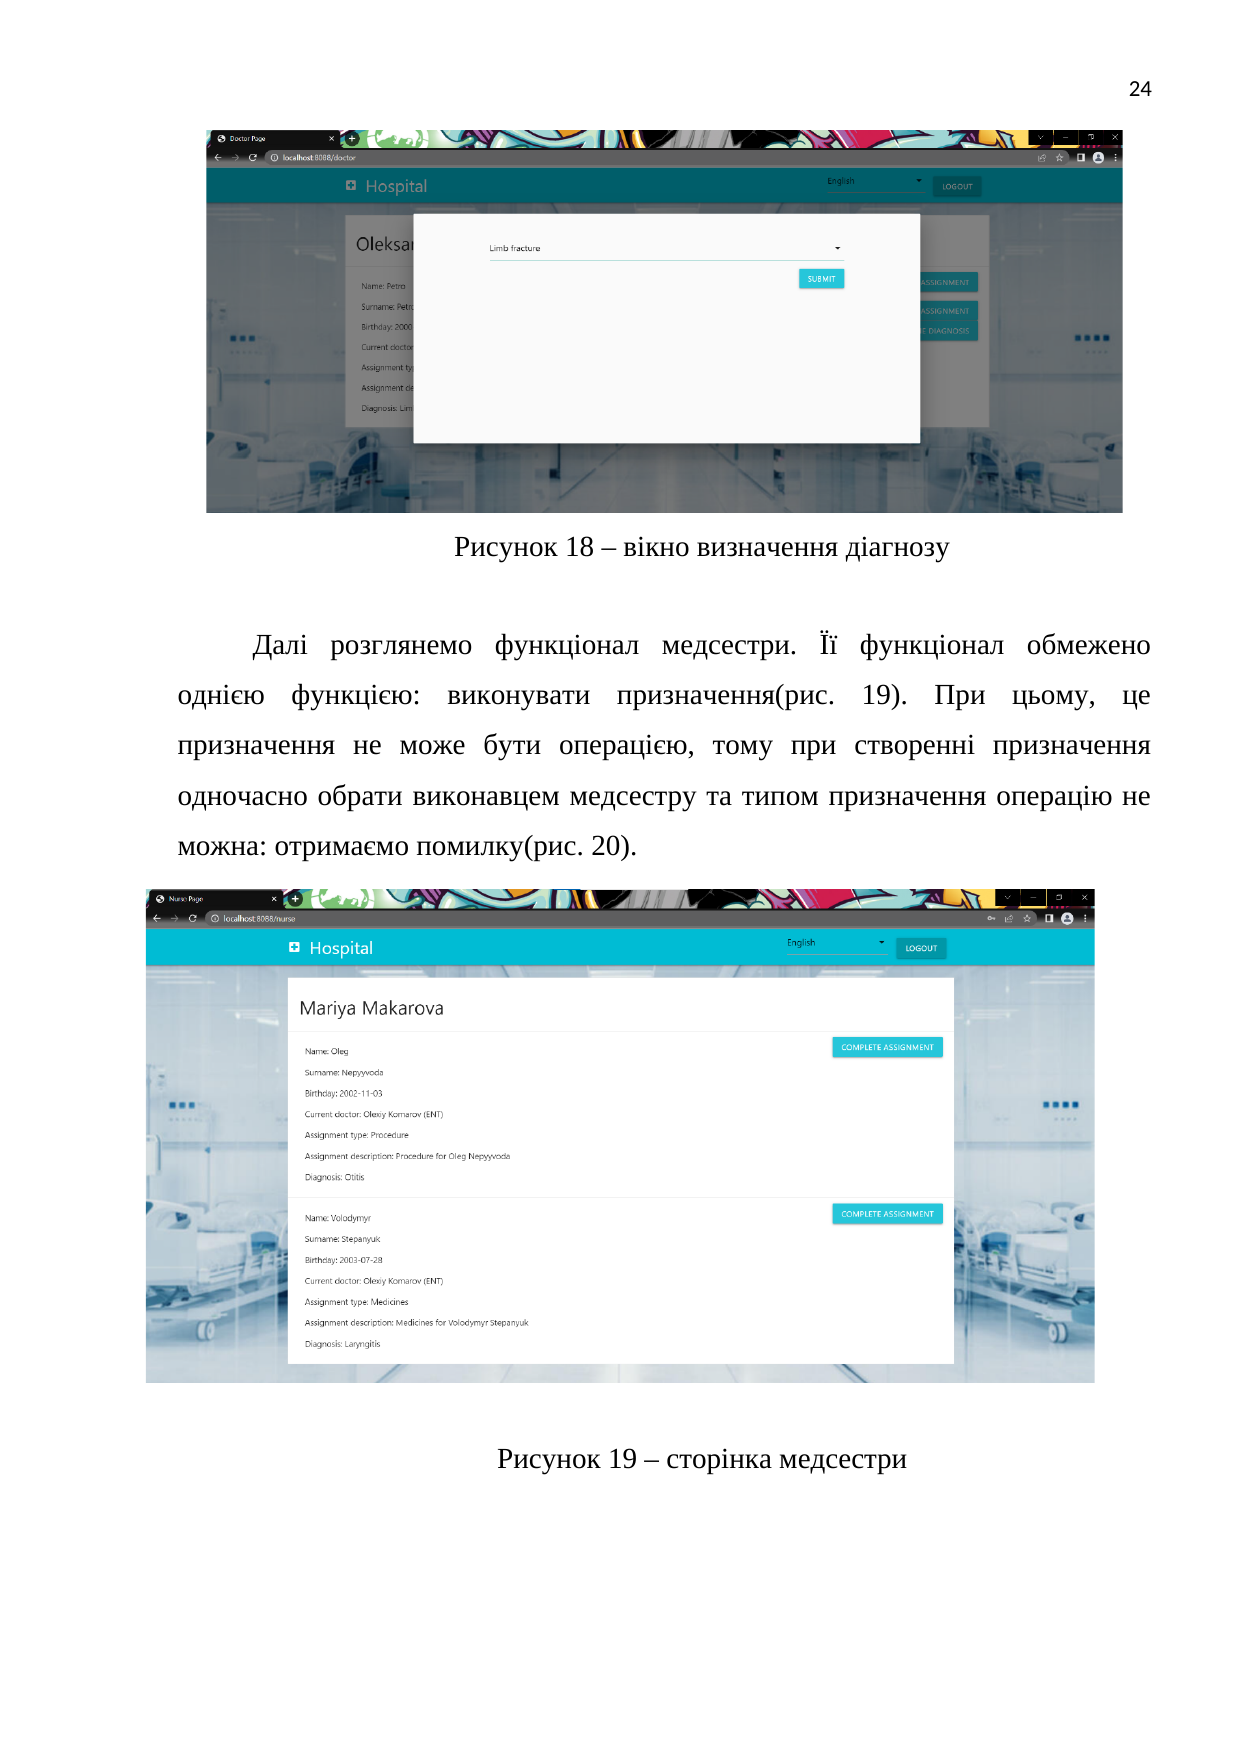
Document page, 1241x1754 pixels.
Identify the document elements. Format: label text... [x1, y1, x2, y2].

text Далі розглянемо функціонал медсестри. Її функціонал обмежено однією функцією: виконувати призначення(рис. 19). При цьому, це призначення не може бути операцією, тому при створенні призначення одночасно обрати виконавцем медсестру та типом призначення операцію не можна: отримаємо помилку(рис. 20). [177, 627, 1152, 862]
picture [206, 130, 1123, 513]
picture [145, 889, 1095, 1383]
text Рисунок 19 – сторінка медсестри [177, 1441, 1152, 1474]
